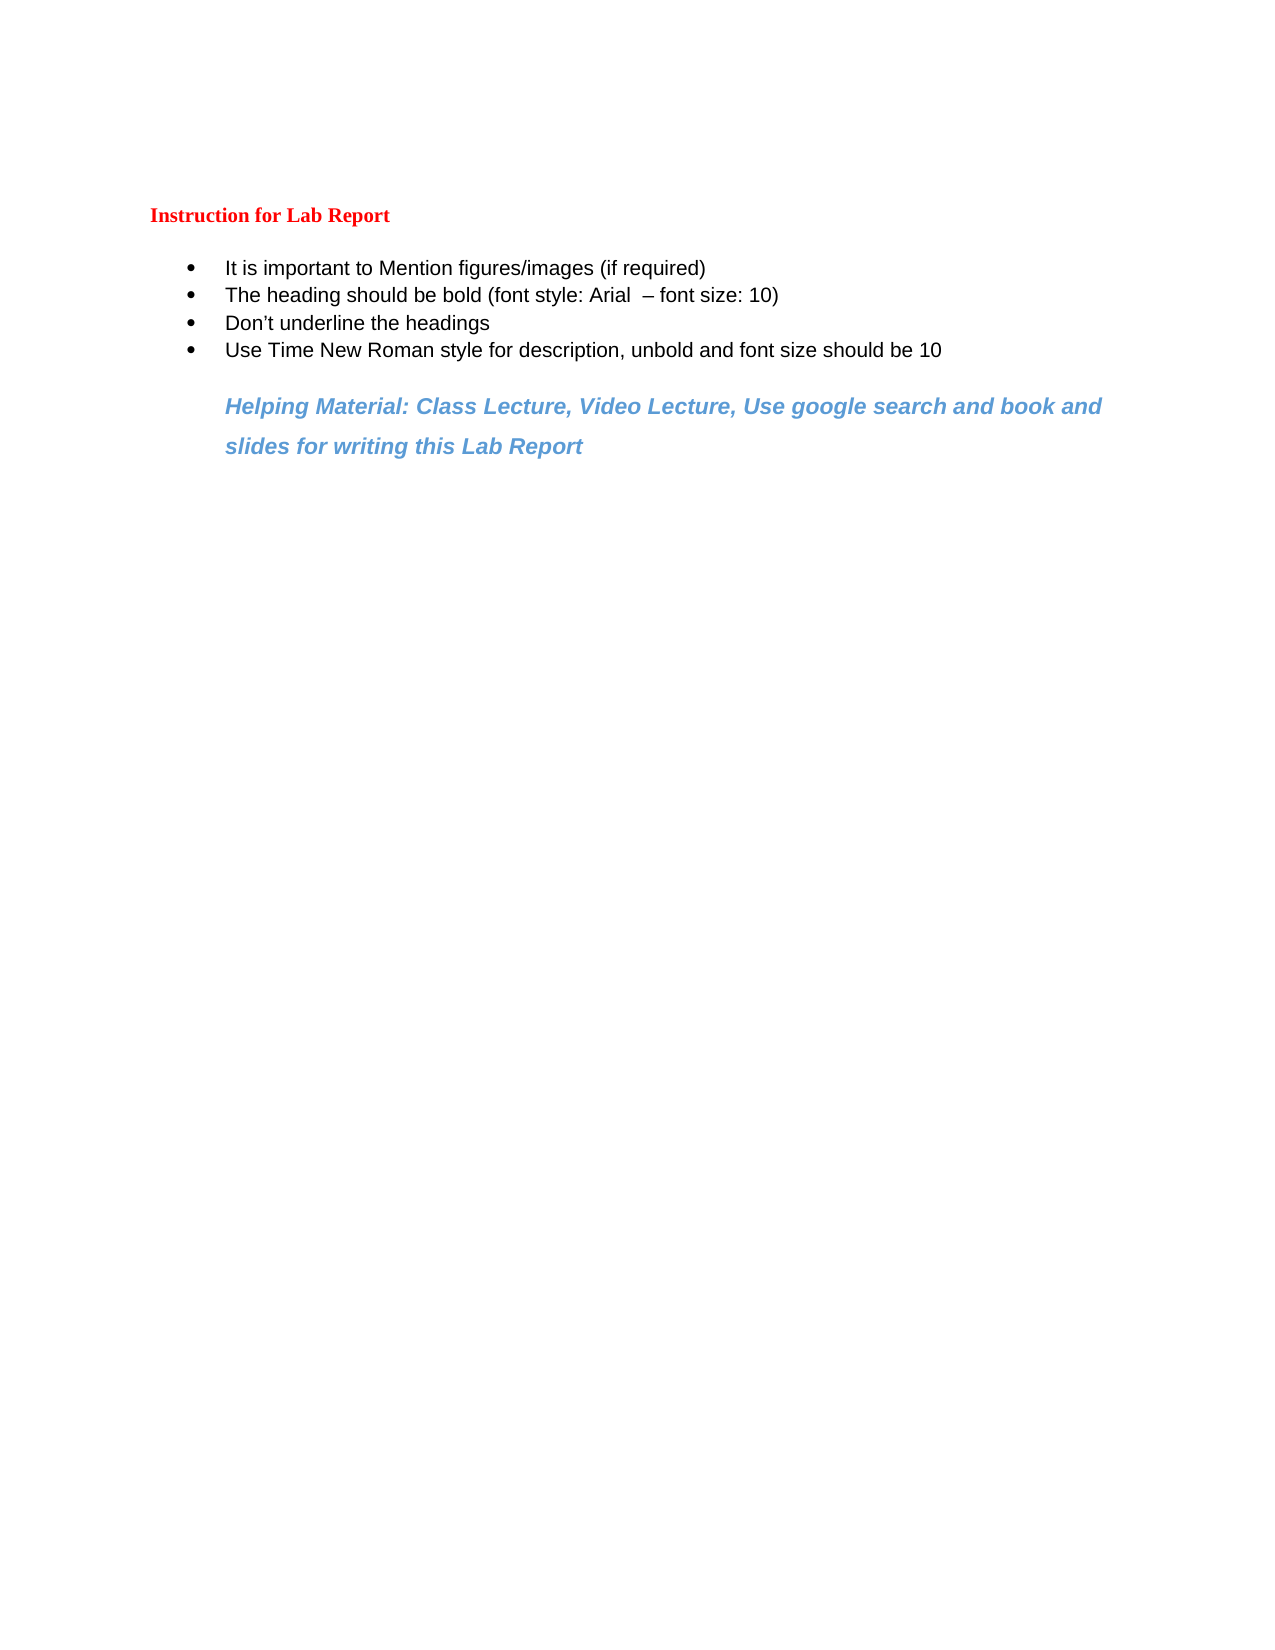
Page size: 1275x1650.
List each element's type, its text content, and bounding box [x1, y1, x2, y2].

list The heading should be bold (font style: Arial – font size: 10) [187, 283, 1137, 307]
list Helping Material: Class Lecture, Video Lecture, Use google search and book and slides for writing this Lab Report [225, 393, 1137, 459]
list Don’t underline the headings [187, 311, 1137, 335]
list It is important to Mention figures/images (if required) [187, 255, 1137, 279]
text Instruction for Lab Report [150, 203, 1137, 227]
list Use Time New Roman style for description, unbold and font size should be 10 [187, 338, 1137, 362]
